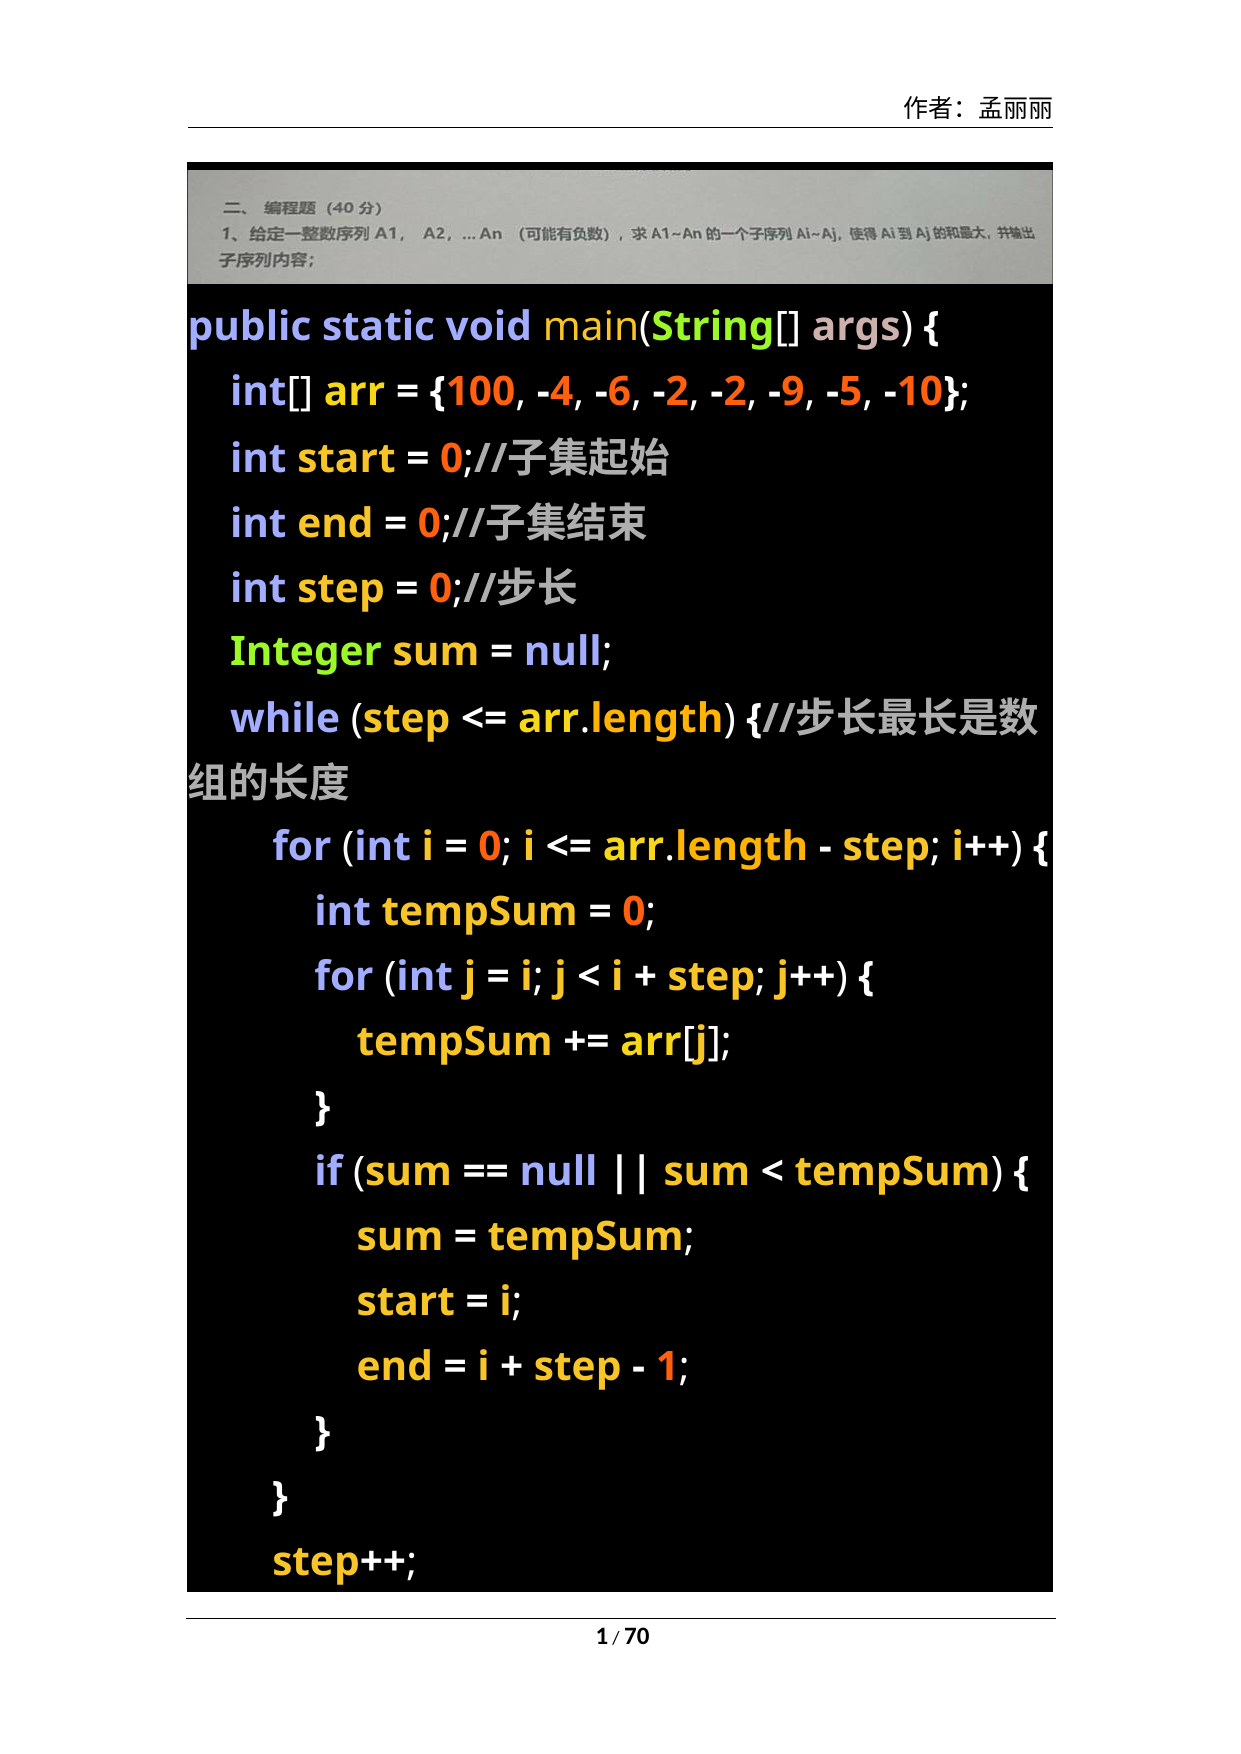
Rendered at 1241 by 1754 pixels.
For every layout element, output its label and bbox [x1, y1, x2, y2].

text [187, 292, 1053, 1592]
picture [187, 170, 1053, 284]
